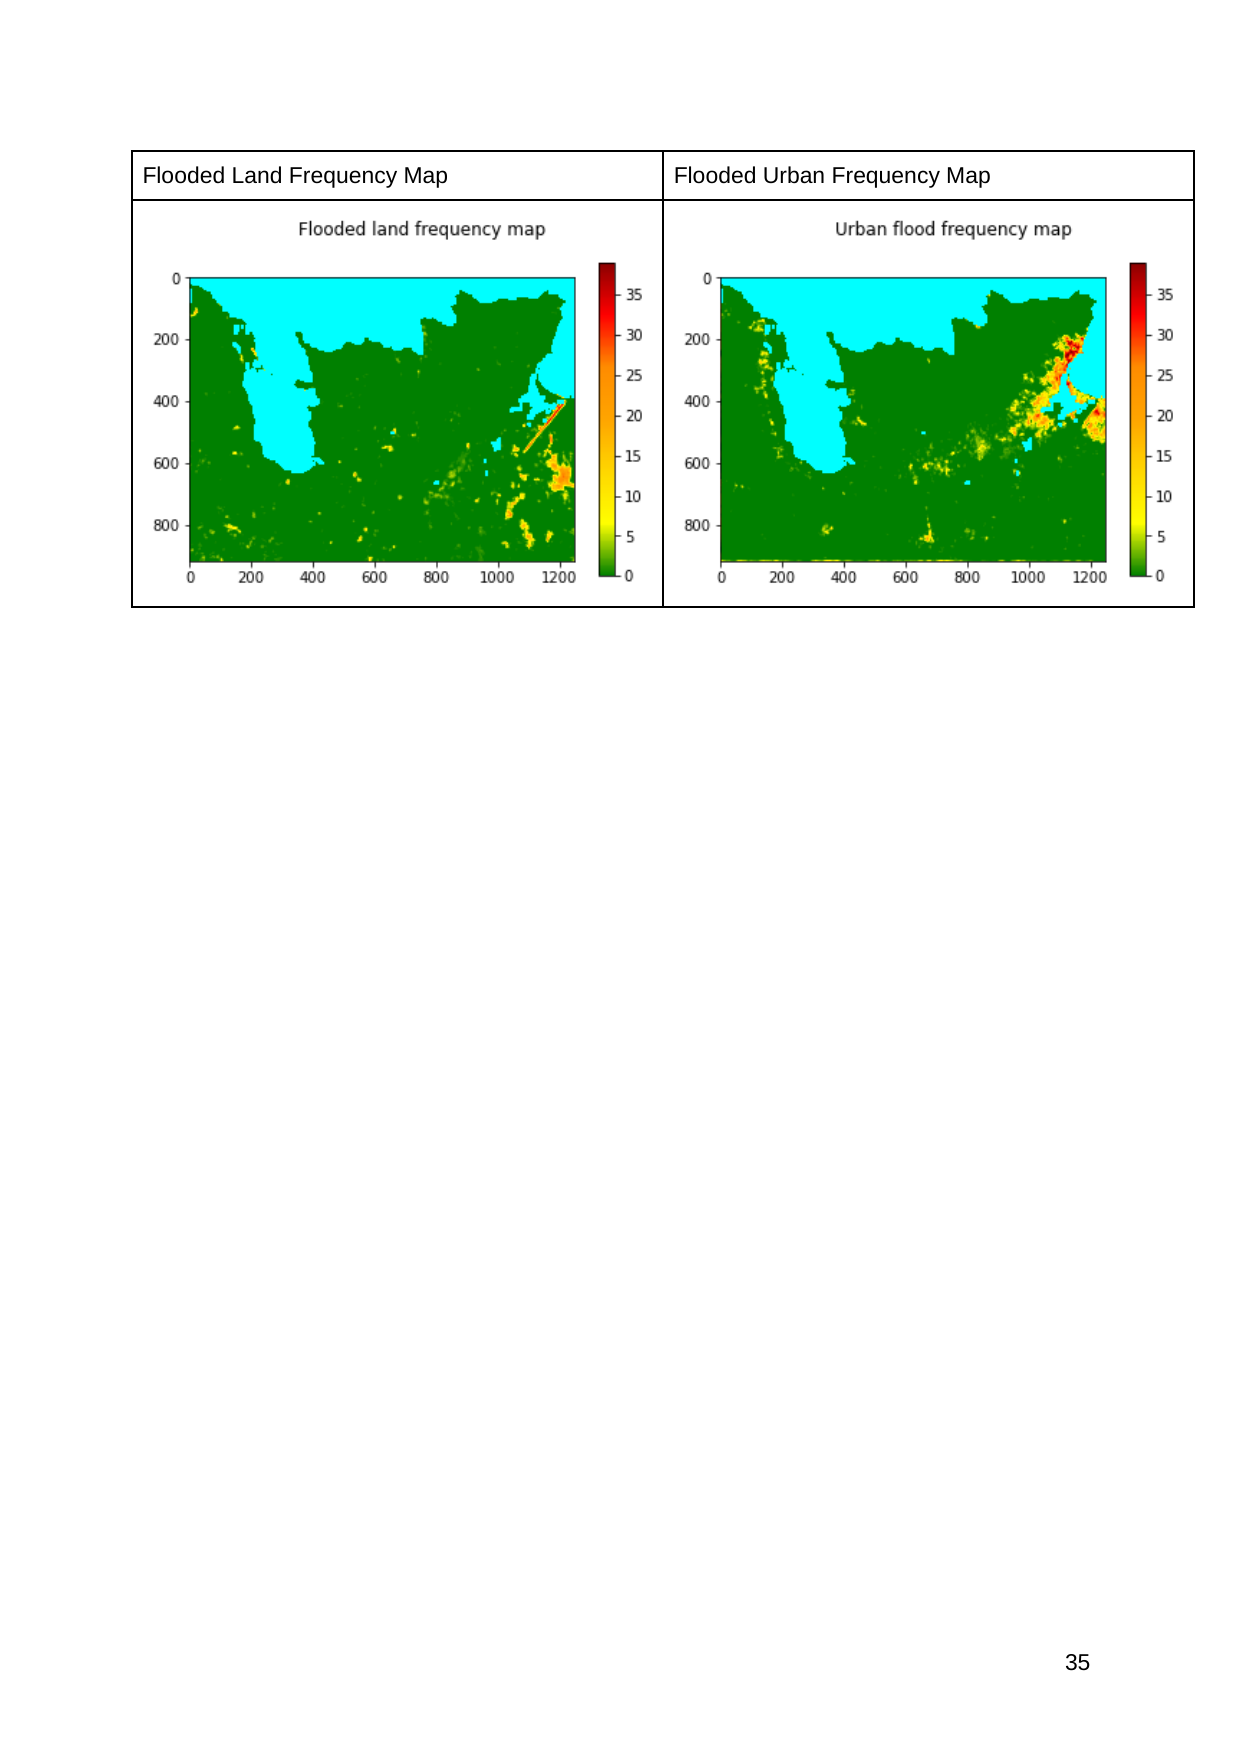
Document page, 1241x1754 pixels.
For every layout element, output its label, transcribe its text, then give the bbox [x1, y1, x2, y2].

picture [673, 211, 1183, 596]
table_cell [664, 201, 1193, 606]
table_cell Flooded Land Frequency Map [133, 152, 662, 199]
picture [142, 211, 652, 596]
table_cell Flooded Urban Frequency Map [664, 152, 1193, 199]
table_cell [133, 201, 662, 606]
